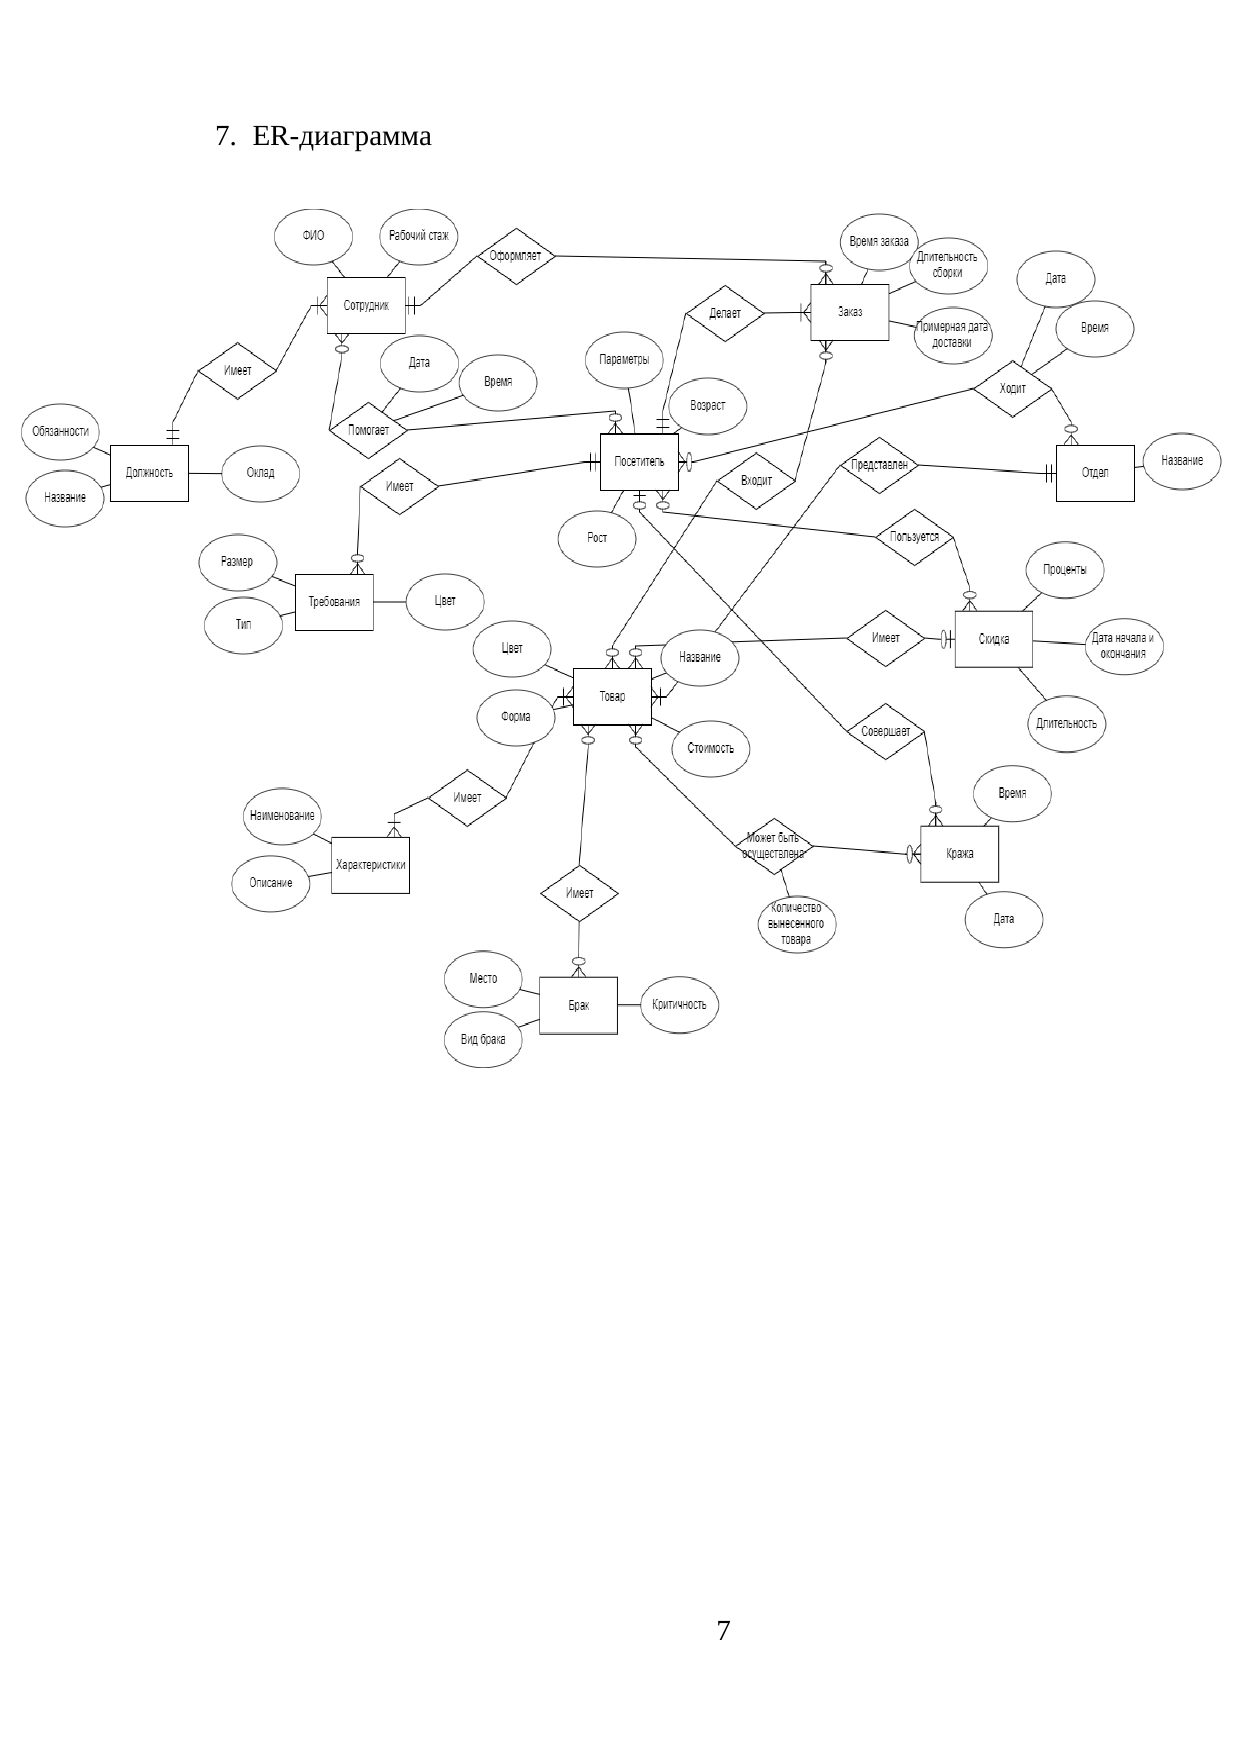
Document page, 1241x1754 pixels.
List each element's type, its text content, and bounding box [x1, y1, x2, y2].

list ER-диаграмма [215, 118, 1181, 152]
picture [0, 181, 1241, 1097]
